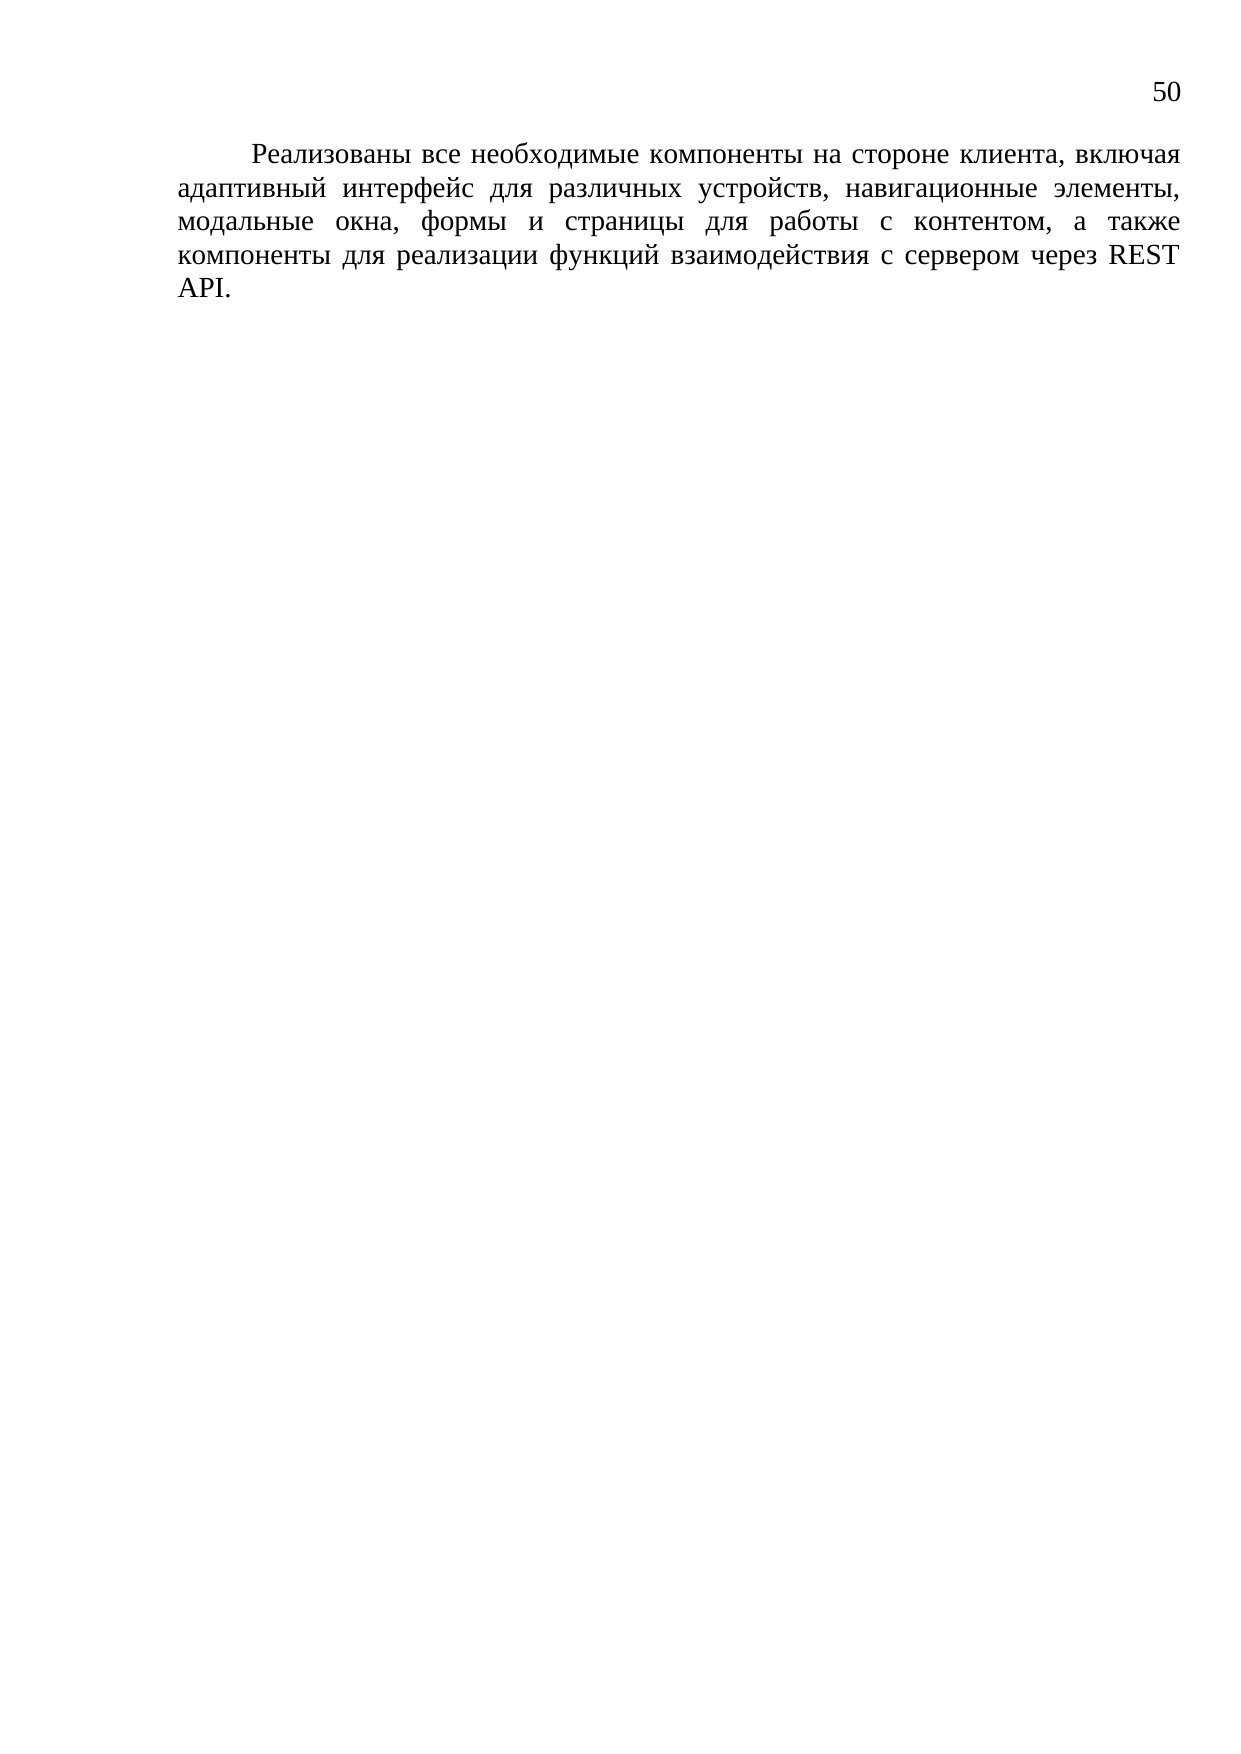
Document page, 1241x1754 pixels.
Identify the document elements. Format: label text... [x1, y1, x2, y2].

text Реализованы все необходимые компоненты на стороне клиента, включая адаптивный интерфейс для различных устройств, навигационные элементы, модальные окна, формы и страницы для работы с контентом, а также компоненты для реализации функций взаимодействия с сервером через REST API. [177, 136, 1181, 304]
